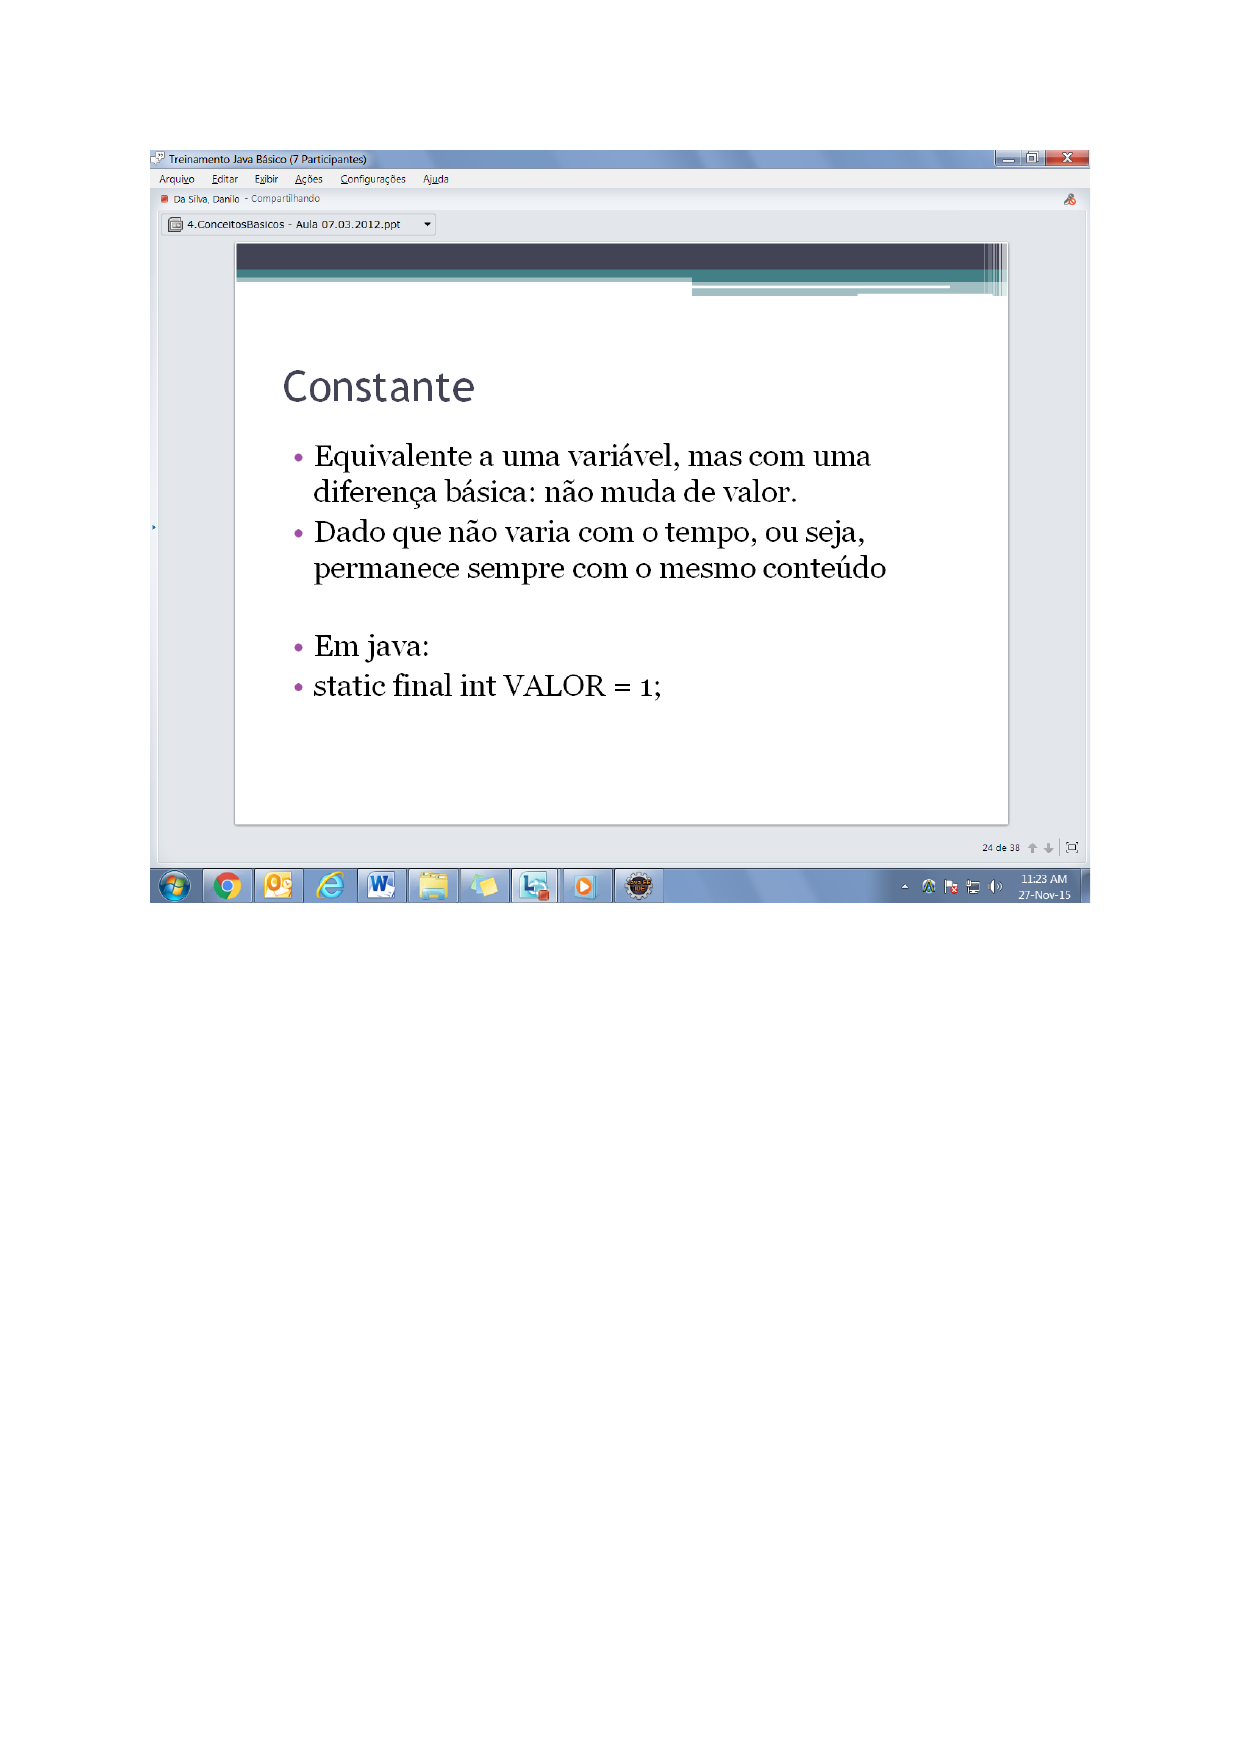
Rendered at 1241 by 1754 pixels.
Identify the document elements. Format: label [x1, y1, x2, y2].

picture [150, 150, 1091, 903]
